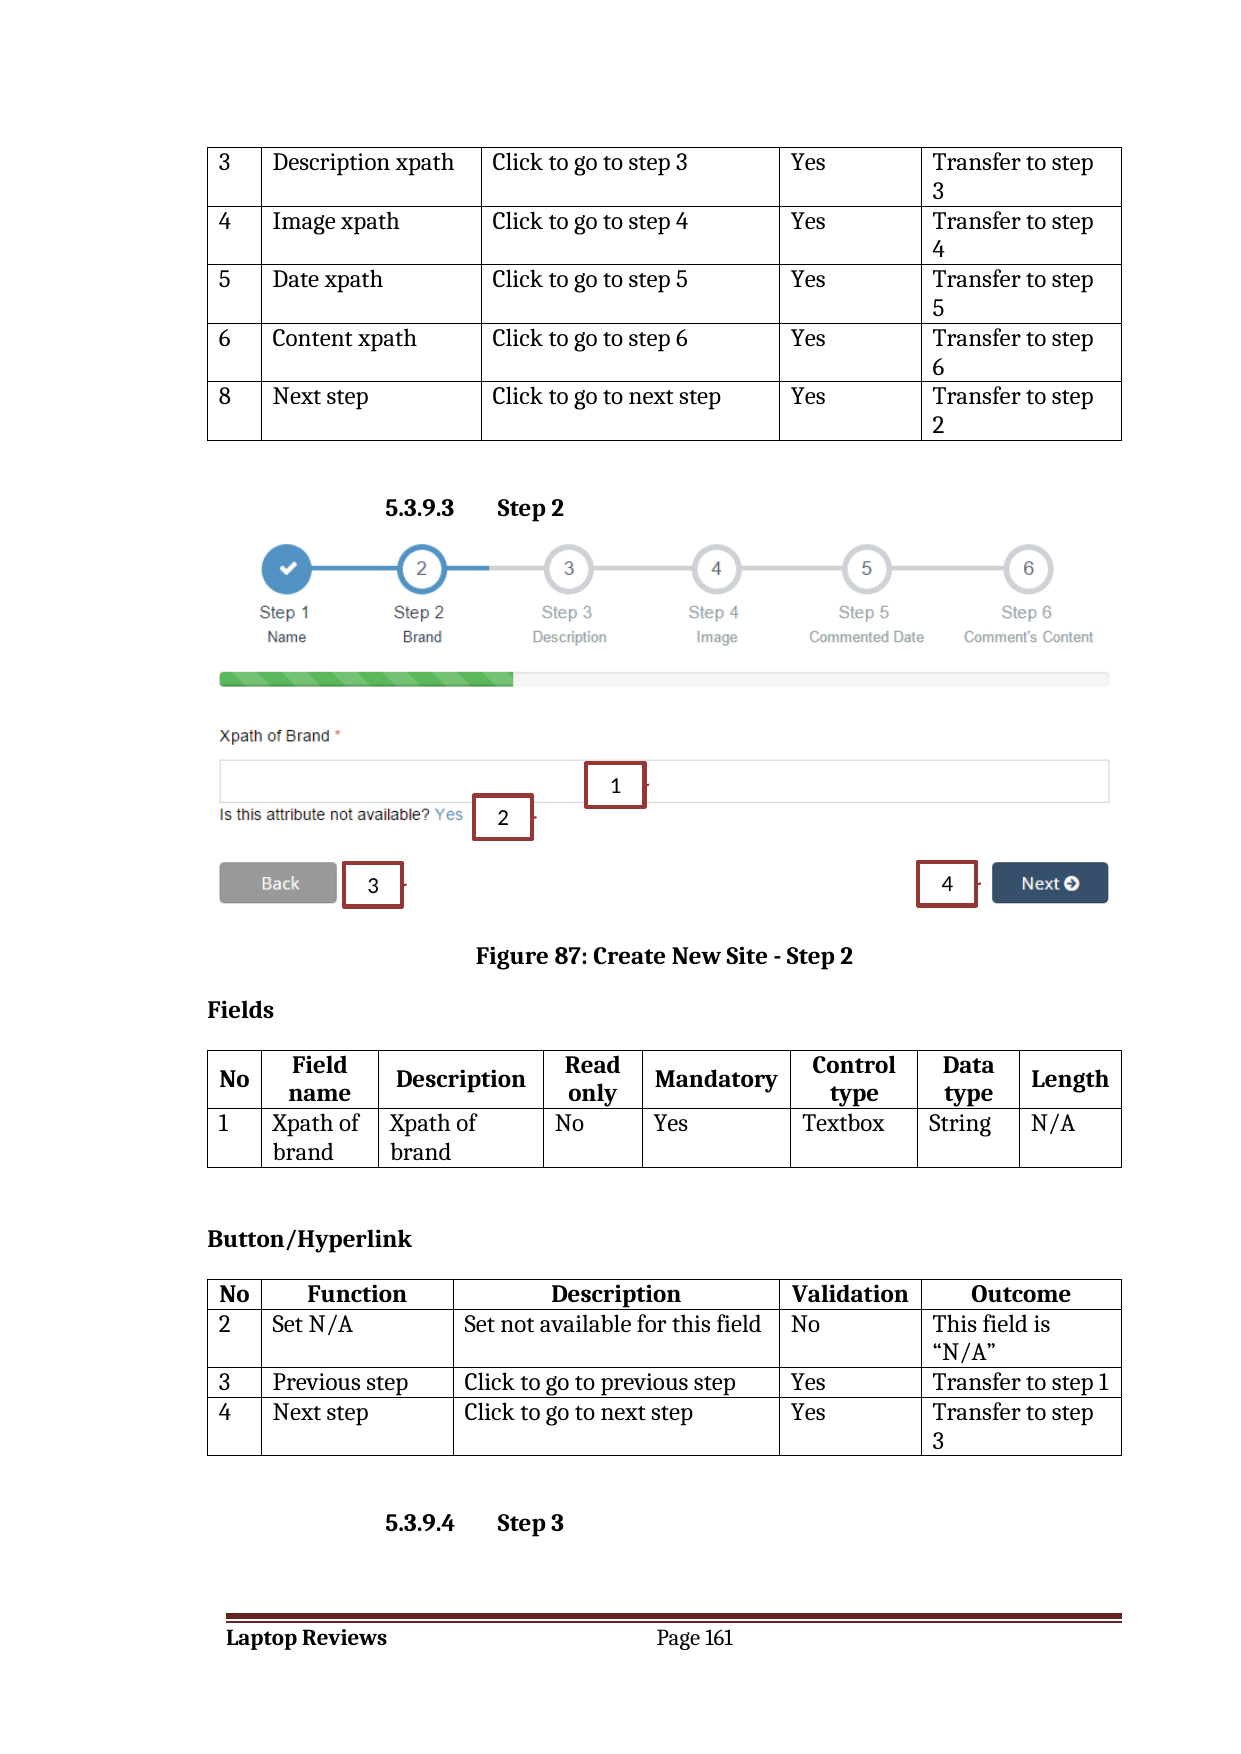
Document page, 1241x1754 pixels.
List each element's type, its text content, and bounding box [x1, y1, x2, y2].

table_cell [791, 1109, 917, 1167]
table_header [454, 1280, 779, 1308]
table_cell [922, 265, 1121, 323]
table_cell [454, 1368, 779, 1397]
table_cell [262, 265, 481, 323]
text Button/Hyperlink [207, 1225, 1122, 1253]
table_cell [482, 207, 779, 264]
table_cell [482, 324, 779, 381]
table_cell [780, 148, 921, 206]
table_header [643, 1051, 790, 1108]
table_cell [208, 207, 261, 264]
picture [207, 535, 1122, 917]
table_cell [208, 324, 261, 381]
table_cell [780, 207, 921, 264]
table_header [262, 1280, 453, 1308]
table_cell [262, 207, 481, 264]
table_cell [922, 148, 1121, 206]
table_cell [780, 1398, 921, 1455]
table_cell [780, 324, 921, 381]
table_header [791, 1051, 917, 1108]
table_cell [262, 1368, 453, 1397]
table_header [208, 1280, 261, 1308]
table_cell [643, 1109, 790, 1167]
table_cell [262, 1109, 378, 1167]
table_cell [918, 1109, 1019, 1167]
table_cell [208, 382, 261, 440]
text Figure 87: Create New Site - Step 2 [207, 942, 1122, 971]
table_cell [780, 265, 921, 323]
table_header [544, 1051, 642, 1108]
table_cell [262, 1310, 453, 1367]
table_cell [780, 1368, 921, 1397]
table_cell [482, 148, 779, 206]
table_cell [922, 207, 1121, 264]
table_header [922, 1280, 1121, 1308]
subtitle Step 2 [385, 494, 1122, 522]
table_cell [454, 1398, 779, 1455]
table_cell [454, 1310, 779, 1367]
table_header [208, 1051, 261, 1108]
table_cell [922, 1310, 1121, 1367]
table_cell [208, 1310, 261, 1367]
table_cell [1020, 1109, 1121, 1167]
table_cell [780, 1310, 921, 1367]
subtitle Step 3 [385, 1509, 1122, 1538]
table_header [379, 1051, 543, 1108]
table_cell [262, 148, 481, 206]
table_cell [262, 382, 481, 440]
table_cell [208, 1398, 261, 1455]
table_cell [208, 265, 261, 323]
text Fields [207, 996, 1122, 1024]
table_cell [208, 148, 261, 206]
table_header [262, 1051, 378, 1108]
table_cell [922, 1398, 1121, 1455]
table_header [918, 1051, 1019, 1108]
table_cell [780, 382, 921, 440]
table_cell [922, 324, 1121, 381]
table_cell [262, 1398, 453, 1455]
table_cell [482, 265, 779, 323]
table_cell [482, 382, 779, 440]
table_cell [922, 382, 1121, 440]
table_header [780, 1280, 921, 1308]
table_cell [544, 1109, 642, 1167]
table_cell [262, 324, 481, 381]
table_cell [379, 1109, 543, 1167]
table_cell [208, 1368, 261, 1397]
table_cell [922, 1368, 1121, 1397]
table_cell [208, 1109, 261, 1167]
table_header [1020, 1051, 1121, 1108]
